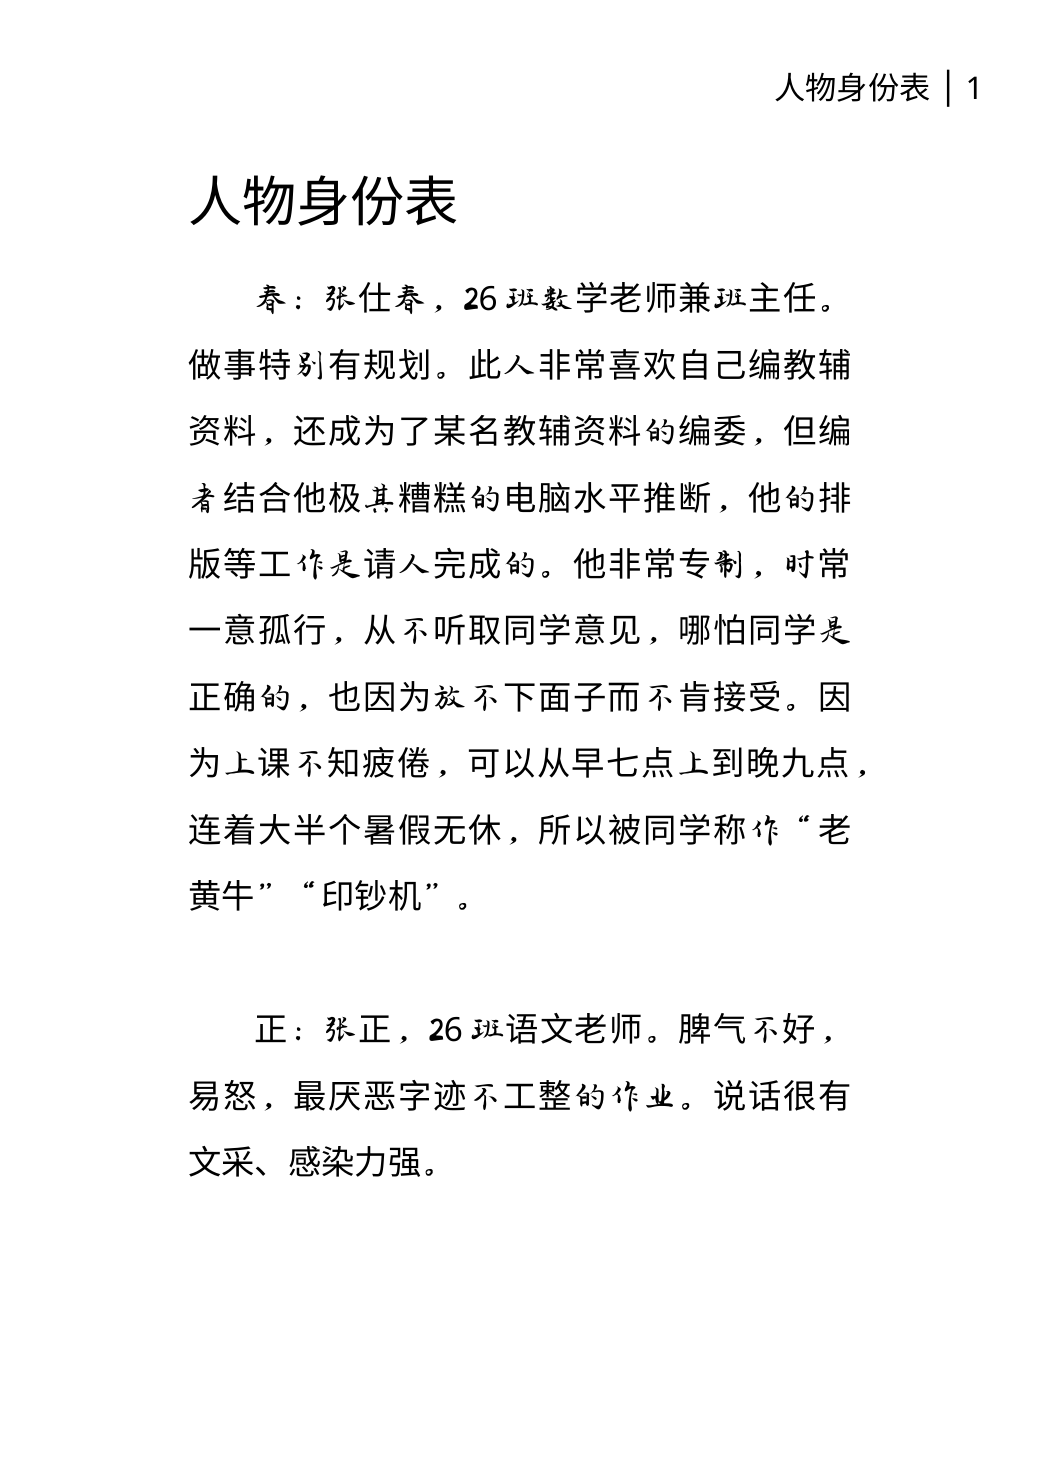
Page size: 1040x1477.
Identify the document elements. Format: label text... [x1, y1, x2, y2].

text 春：张仕春，26班数学老师兼班主任。做事特别有规划。此人非常喜欢自己编教辅资料，还成为了某名教辅资料的编委，但编者结合他极其糟糕的电脑水平推断，他的排版等工作是请人完成的。他非常专制，时常一意孤行，从不听取同学意见，哪怕同学是正确的，也因为放不下面子而不肯接受。因为上课不知疲倦，可以从早七点上到晚九点，连着大半个暑假无休，所以被同学称作“老黄牛”“印钞机”。 [188, 266, 852, 931]
text 人物身份表 [188, 166, 852, 233]
text 正：张正，26班语文老师。脾气不好，易怒，最厌恶字迹不工整的作业。说话很有文采、感染力强。 [188, 997, 852, 1197]
